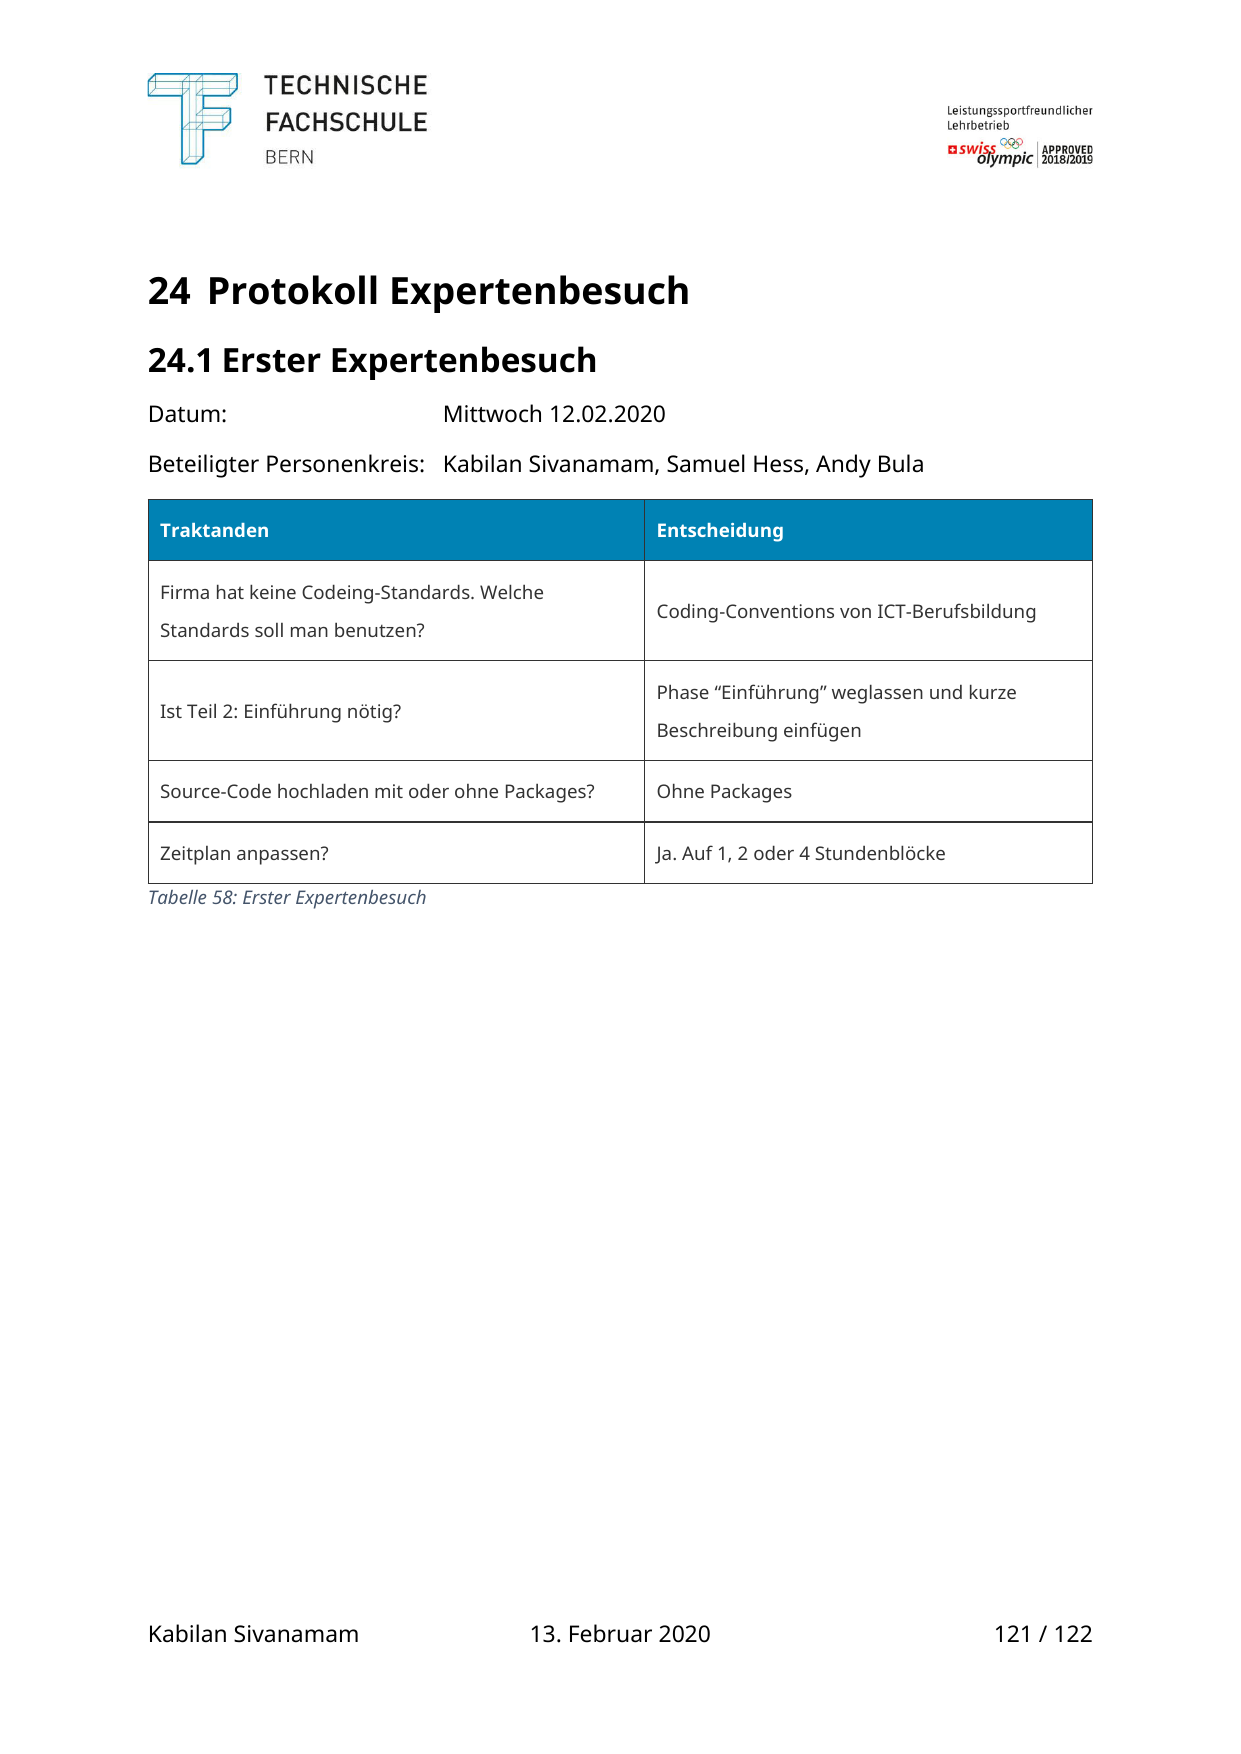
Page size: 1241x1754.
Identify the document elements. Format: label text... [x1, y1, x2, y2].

table_cell Zeitplan anpassen? [149, 823, 644, 883]
table_cell Coding-Conventions von ICT-Berufsbildung [645, 561, 1092, 660]
table_cell Ohne Packages [645, 761, 1092, 821]
table_cell Ja. Auf 1, 2 oder 4 Stundenblöcke [645, 823, 1092, 883]
subtitle Protokoll Expertenbesuch [148, 264, 1093, 316]
table_header Traktanden [149, 500, 644, 560]
text Tabelle 58: Erster Expertenbesuch [148, 884, 1093, 909]
picture [147, 73, 1093, 196]
table_cell Source-Code hochladen mit oder ohne Packages? [149, 761, 644, 821]
table_cell Ist Teil 2: Einführung nötig? [149, 661, 644, 760]
text Beteiligter Personenkreis: Kabilan Sivanamam, Samuel Hess, Andy Bula [148, 448, 1093, 479]
text Datum: Mittwoch 12.02.2020 [148, 398, 1093, 429]
subtitle Erster Expertenbesuch [148, 336, 1093, 382]
table_header Entscheidung [645, 500, 1092, 560]
table_cell Phase “Einführung” weglassen und kurze Beschreibung einfügen [645, 661, 1092, 760]
table_cell Firma hat keine Codeing-Standards. Welche Standards soll man benutzen? [149, 561, 644, 660]
